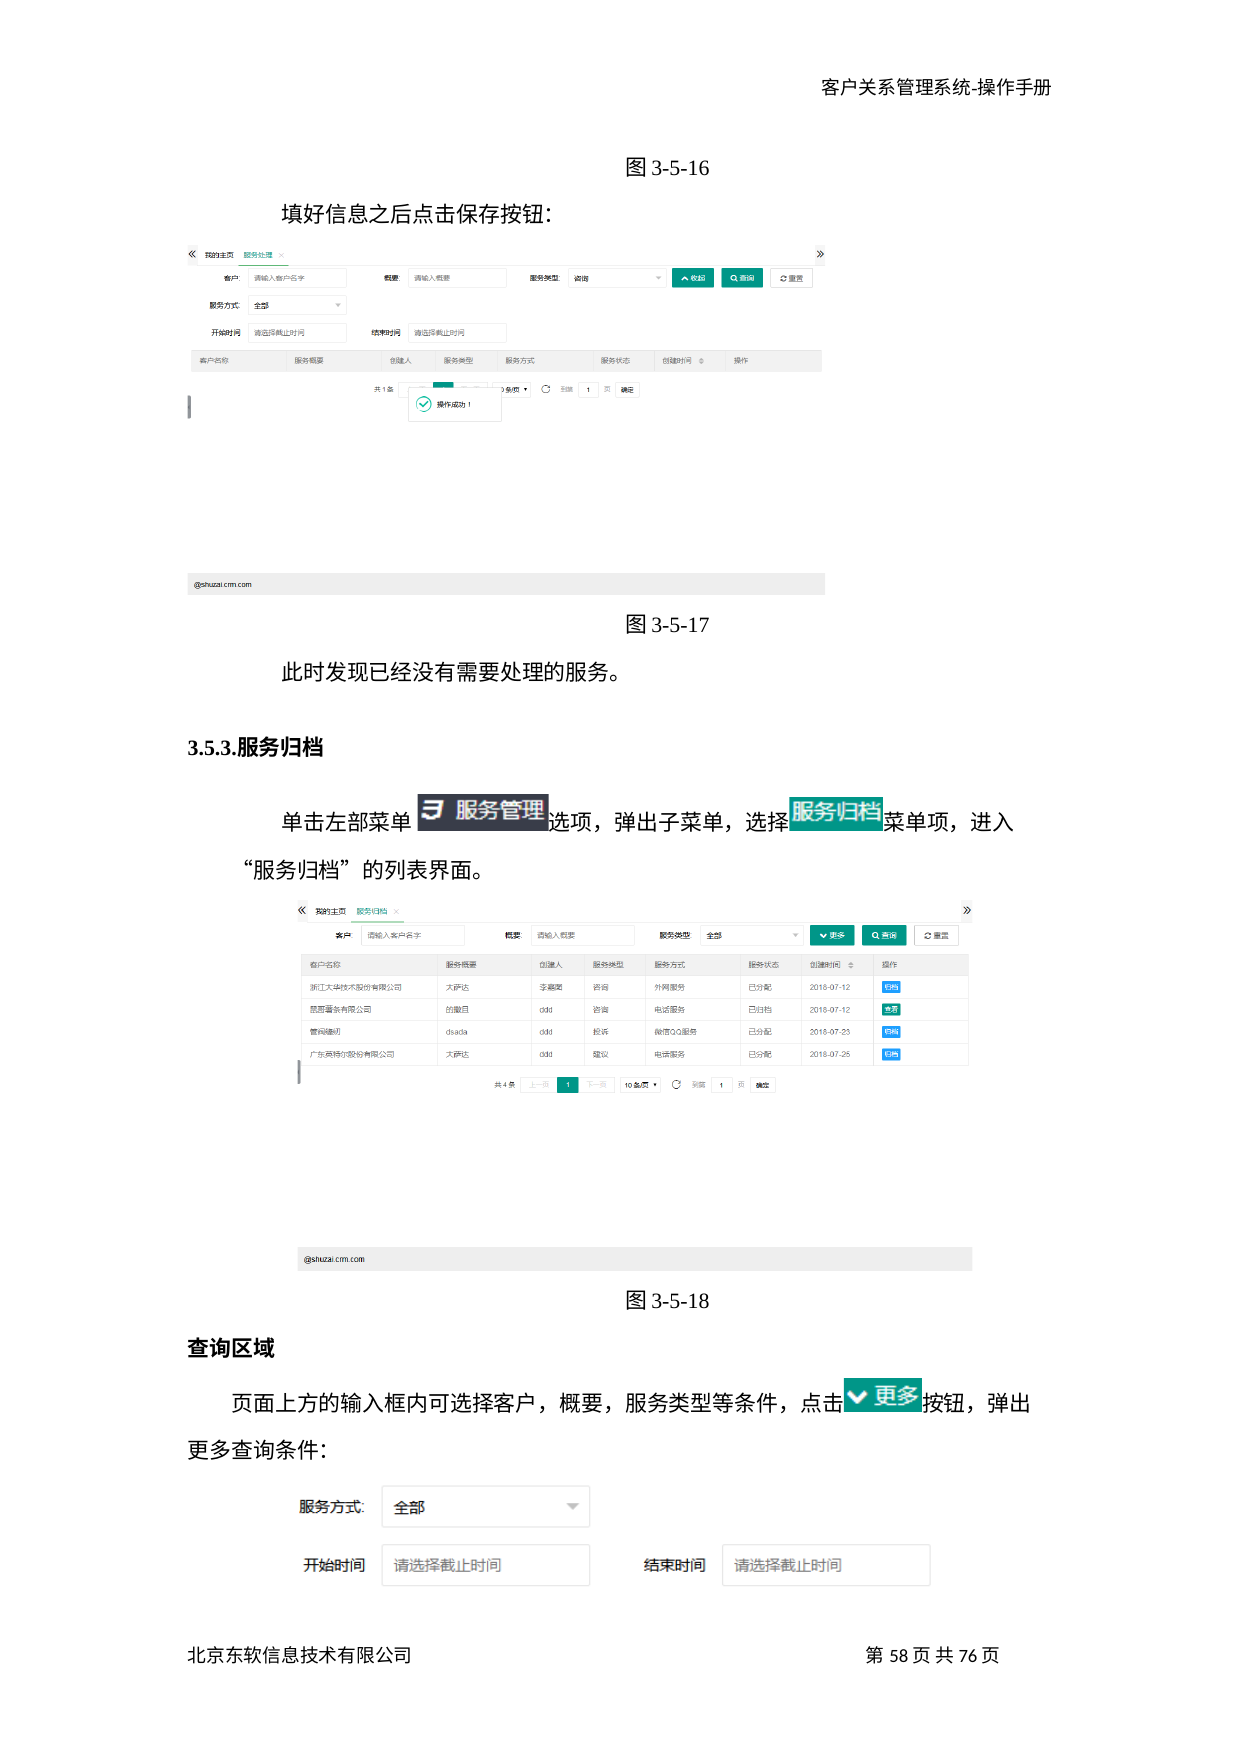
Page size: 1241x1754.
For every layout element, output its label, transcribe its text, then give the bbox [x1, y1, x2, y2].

text 填好信息之后点击保存按钮： [231, 197, 1053, 229]
text 查询区域 [187, 1331, 1053, 1363]
picture [297, 900, 973, 1271]
picture [843, 1378, 922, 1412]
picture [789, 797, 883, 831]
text 单击左部菜单 选项，弹出子菜单，选择菜单项，进入“服务归档”的列表界面。 [231, 794, 1053, 884]
picture [417, 794, 549, 831]
picture [187, 245, 826, 595]
subtitle 3.5.3.服务归档 [187, 729, 1053, 761]
picture [285, 1480, 956, 1594]
text 页面上方的输入框内可选择客户，概要，服务类型等条件，点击按钮，弹出更多查询条件： [187, 1378, 1053, 1465]
text 图3-5-18 [231, 1283, 1053, 1315]
text 此时发现已经没有需要处理的服务。 [231, 655, 1053, 687]
text 图3-5-16 [231, 150, 1053, 182]
text 图3-5-17 [231, 607, 1053, 639]
